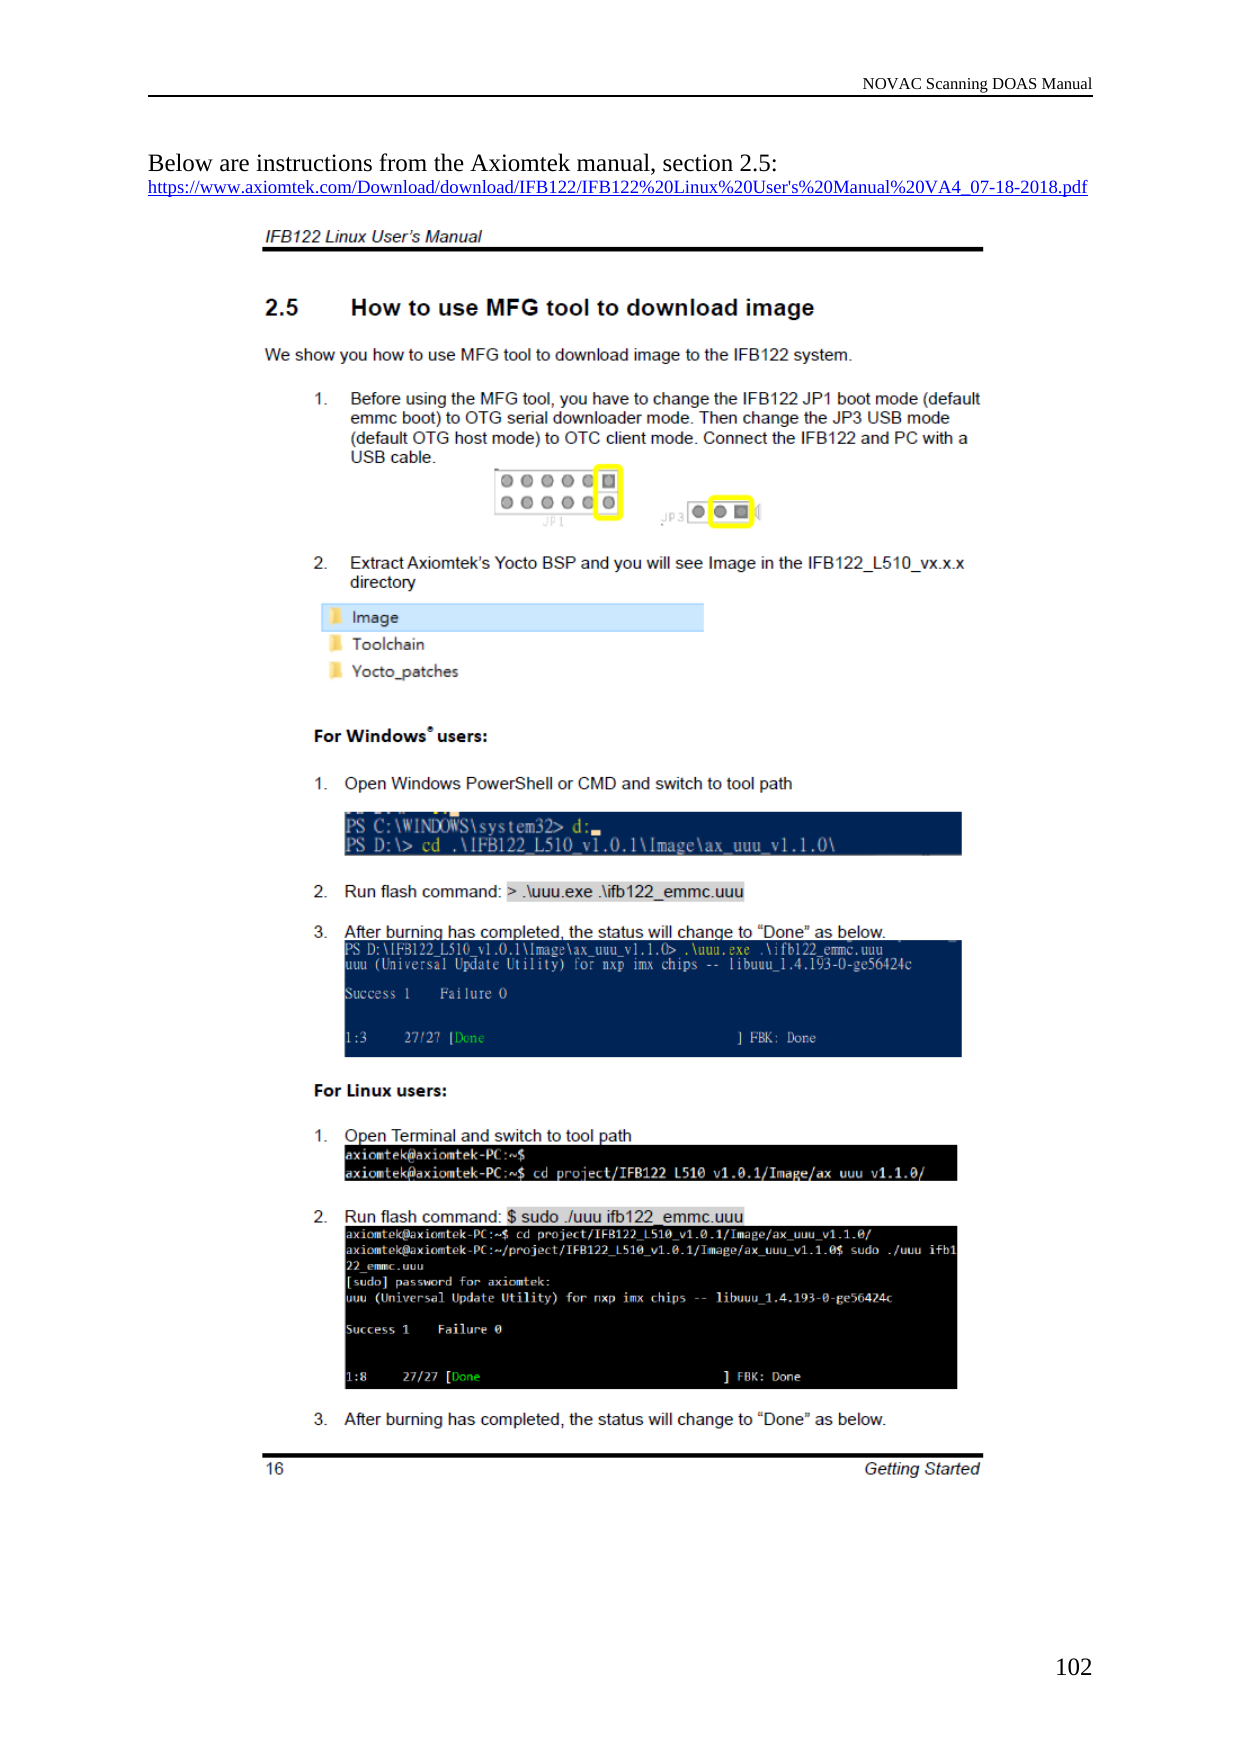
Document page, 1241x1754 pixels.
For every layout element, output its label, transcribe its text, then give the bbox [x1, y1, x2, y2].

picture [241, 226, 999, 1480]
text Below are instructions from the Axiomtek manual, section 2.5: [148, 148, 1093, 176]
text https://www.axiomtek.com/Download/download/IFB122/IFB122%20Linux%20User's%20Manual%20VA4_07-18-2018.pdf [148, 176, 1093, 198]
